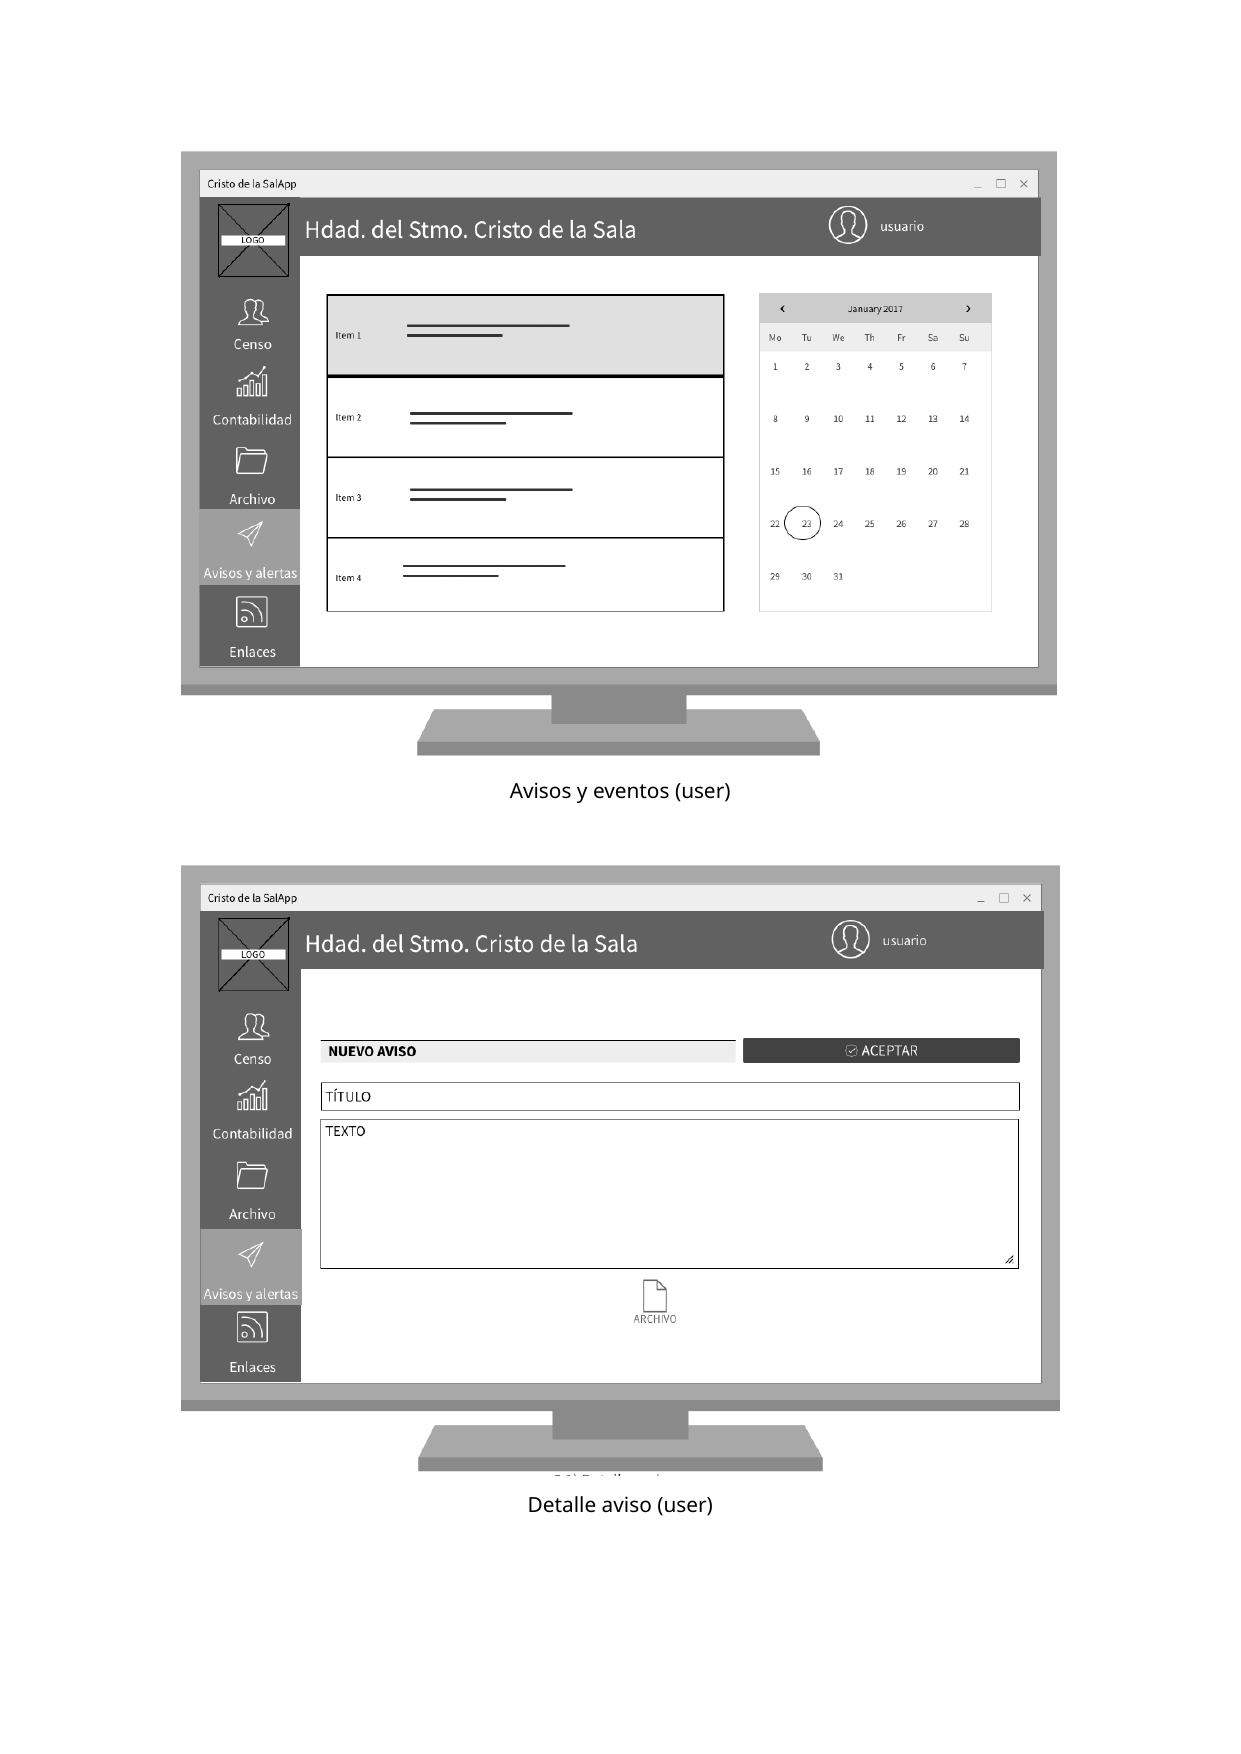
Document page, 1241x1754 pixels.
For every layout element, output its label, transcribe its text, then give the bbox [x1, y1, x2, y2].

picture [177, 147, 1063, 762]
text Avisos y eventos (user) [177, 776, 1063, 804]
picture [177, 861, 1063, 1476]
text Detalle aviso (user) [177, 1490, 1063, 1518]
